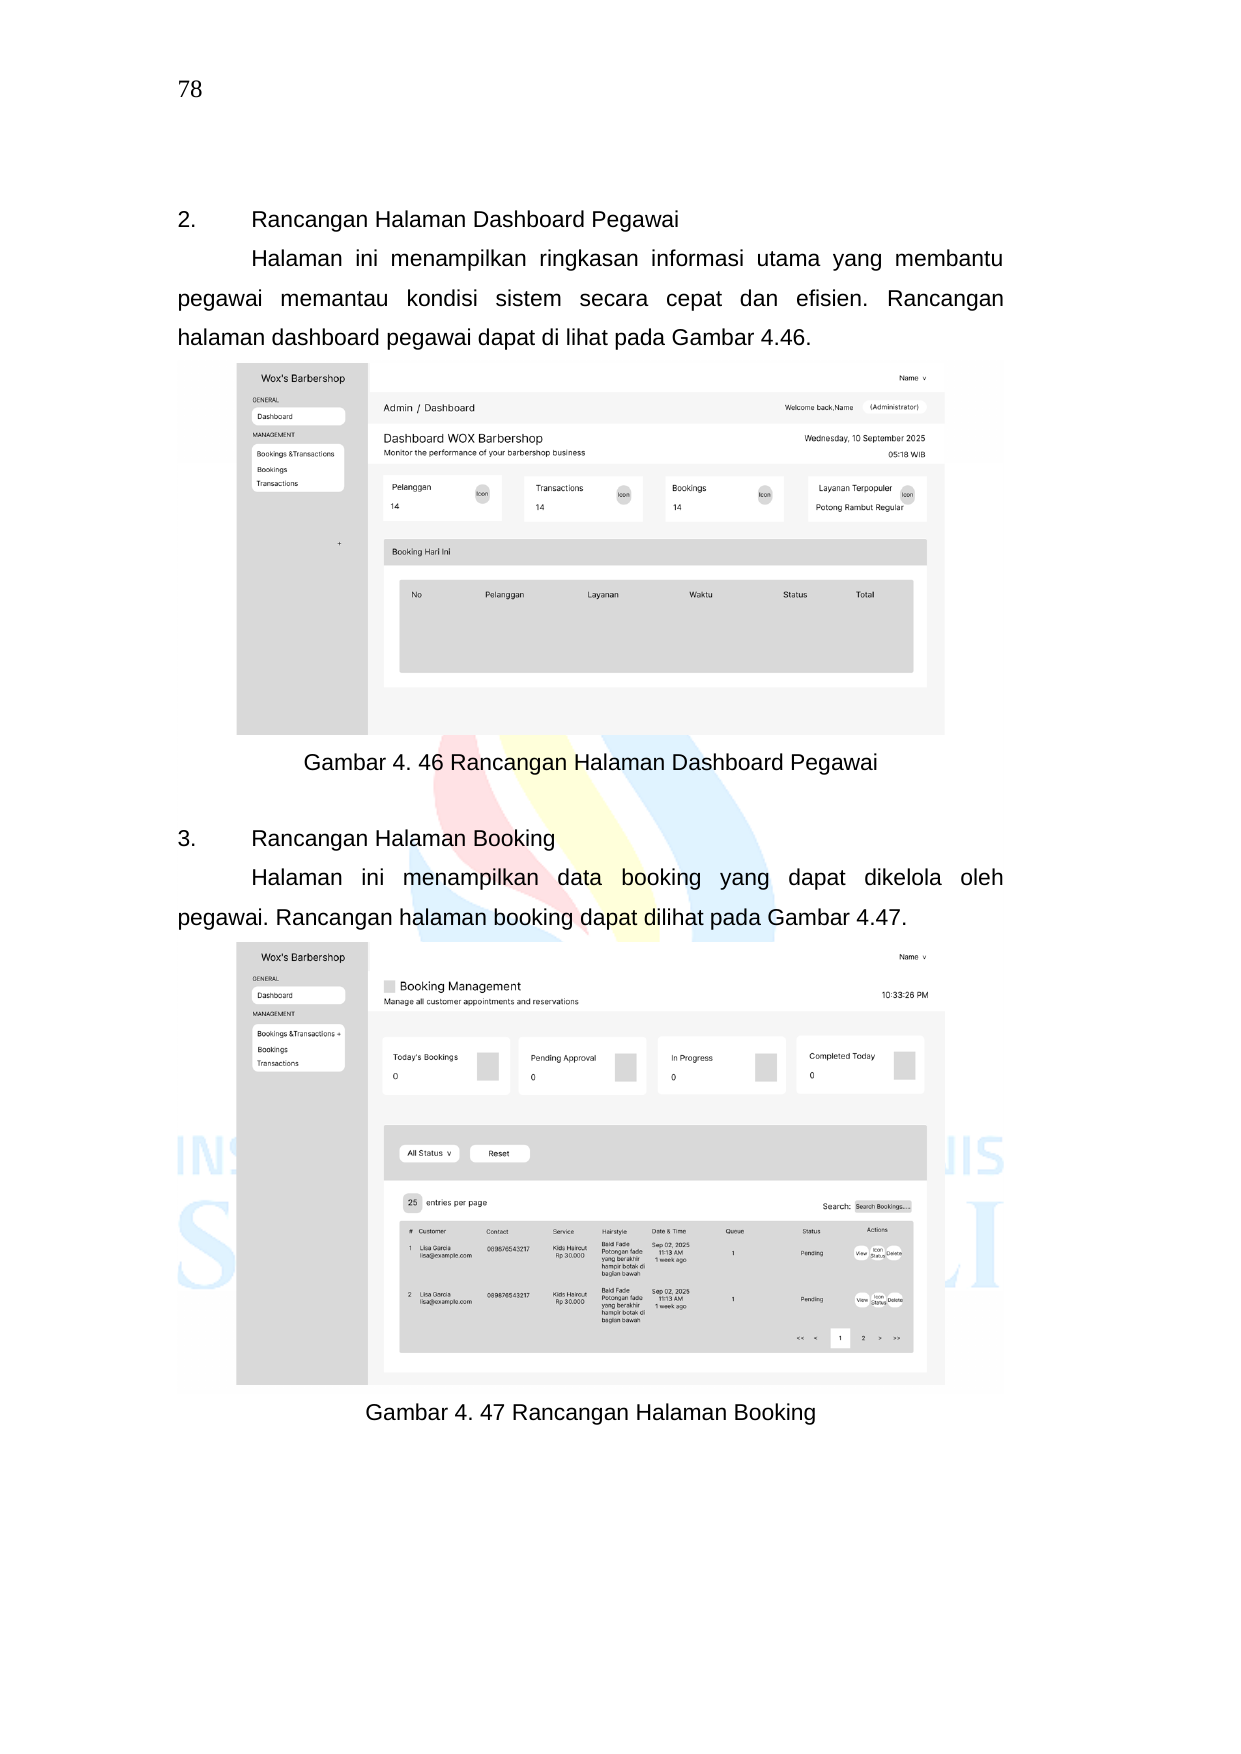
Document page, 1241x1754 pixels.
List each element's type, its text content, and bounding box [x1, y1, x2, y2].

text Halaman ini menampilkan data booking yang dapat dikelola oleh pegawai. Rancangan halaman booking dapat dilihat pada Gambar 4.47. [177, 864, 1004, 930]
text Gambar 4. 46 Rancangan Halaman Dashboard Pegawai [177, 748, 1004, 775]
picture [236, 942, 945, 1385]
list Rancangan Halaman Booking [177, 824, 1004, 851]
text Gambar 4. 47 Rancangan Halaman Booking [177, 1399, 1004, 1426]
picture [236, 363, 945, 735]
list Rancangan Halaman Dashboard Pegawai [177, 206, 1004, 232]
text Halaman ini menampilkan ringkasan informasi utama yang membantu pegawai memantau kondisi sistem secara cepat dan efisien. Rancangan halaman dashboard pegawai dapat di lihat pada Gambar 4.46. [177, 245, 1004, 351]
